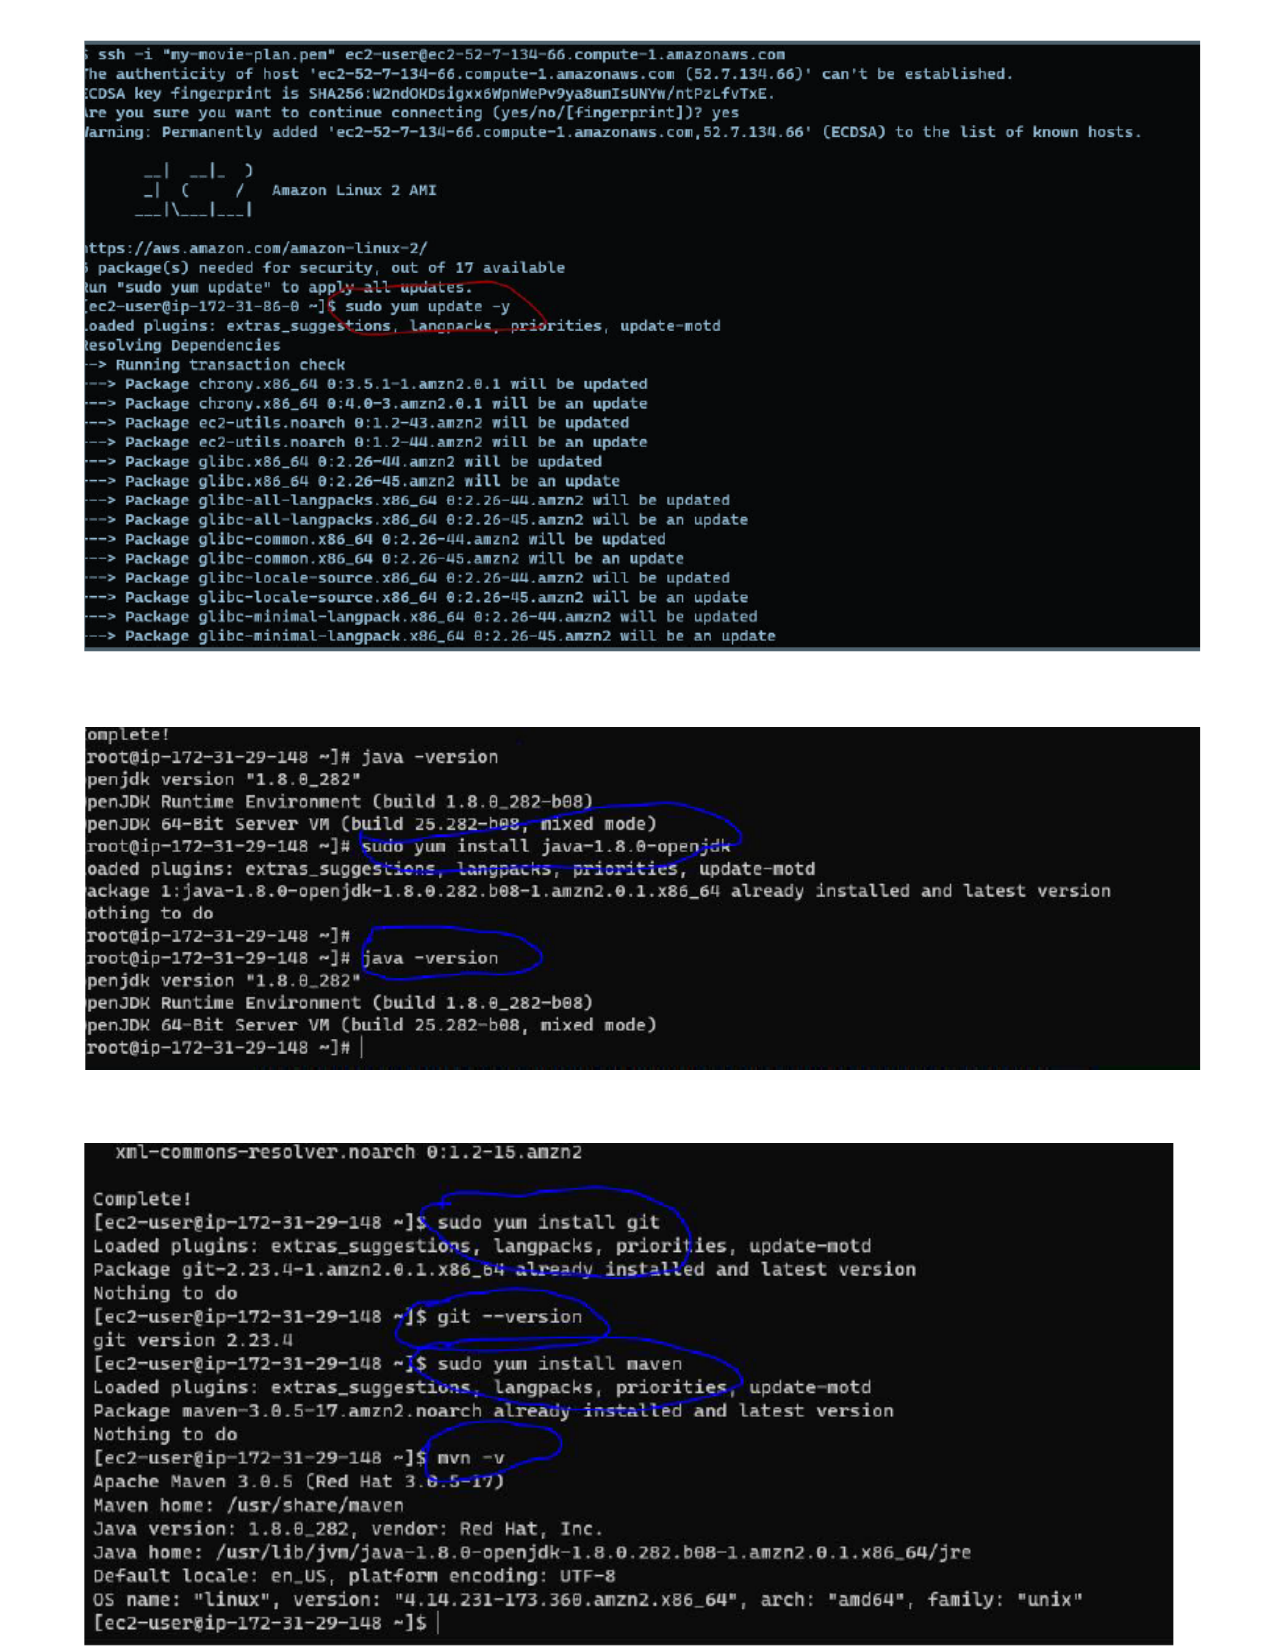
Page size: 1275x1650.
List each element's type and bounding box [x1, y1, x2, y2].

picture [84, 37, 1200, 654]
picture [84, 727, 1200, 1070]
picture [84, 1143, 1174, 1647]
